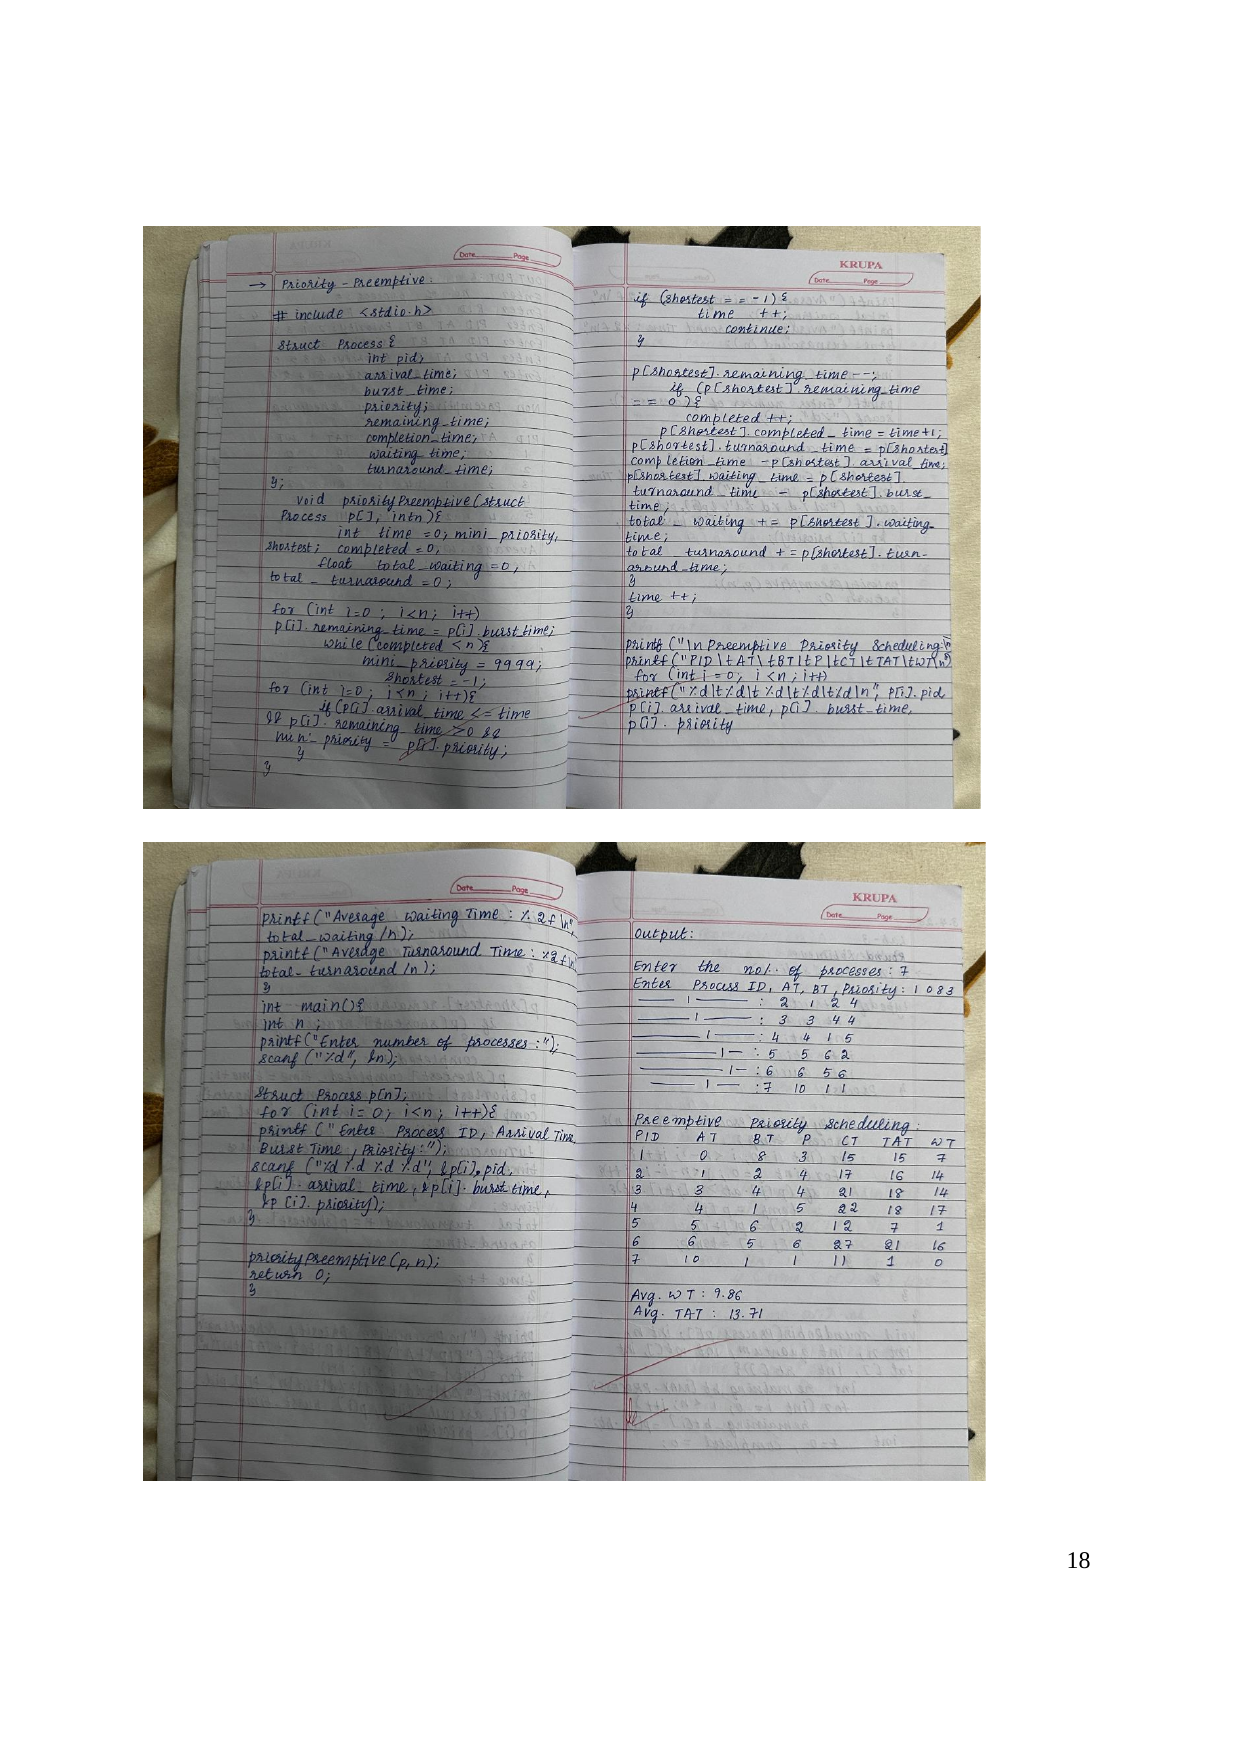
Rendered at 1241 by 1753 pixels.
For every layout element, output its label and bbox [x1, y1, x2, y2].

picture [143, 842, 986, 1481]
picture [143, 226, 981, 809]
